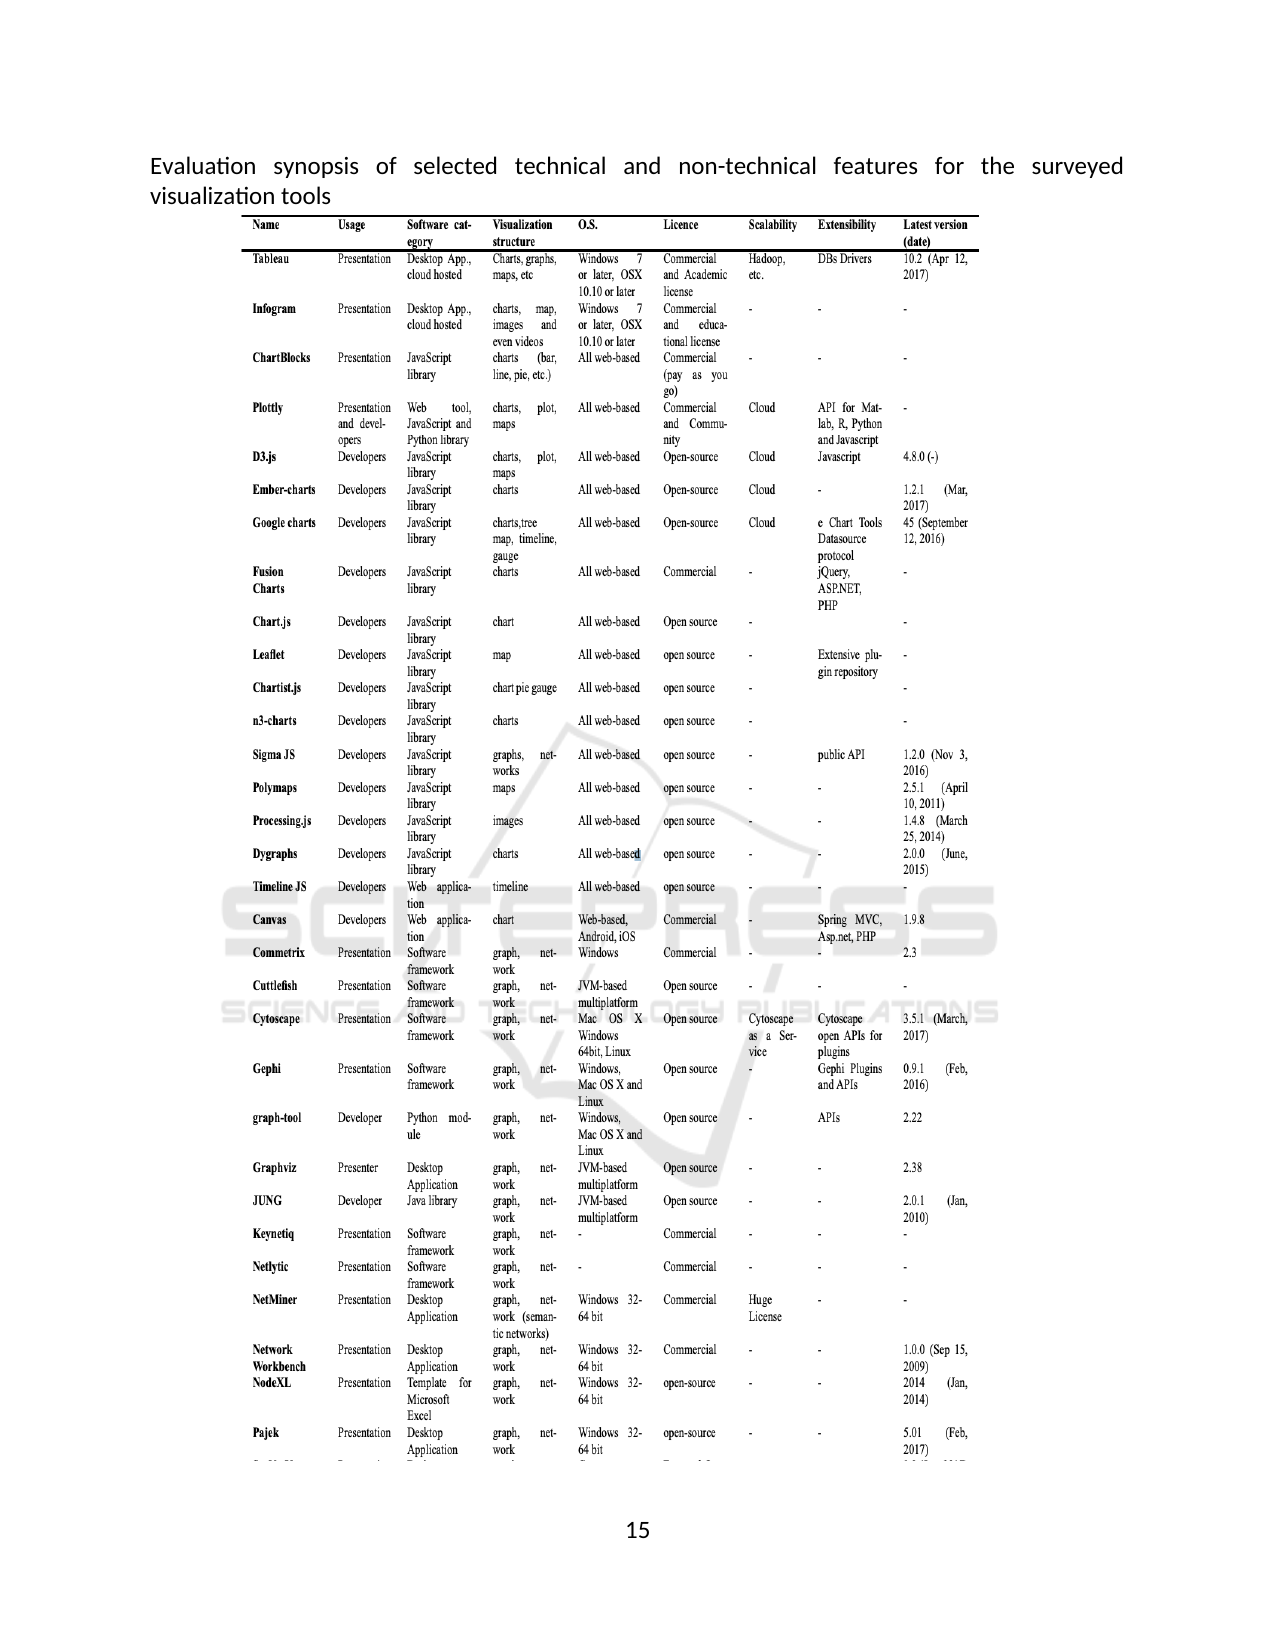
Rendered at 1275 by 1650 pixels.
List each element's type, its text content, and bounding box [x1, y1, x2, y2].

text Evaluation synopsis of selected technical and non-technical features for the surveyed visualization tools [150, 150, 1125, 211]
picture [150, 211, 1125, 1461]
